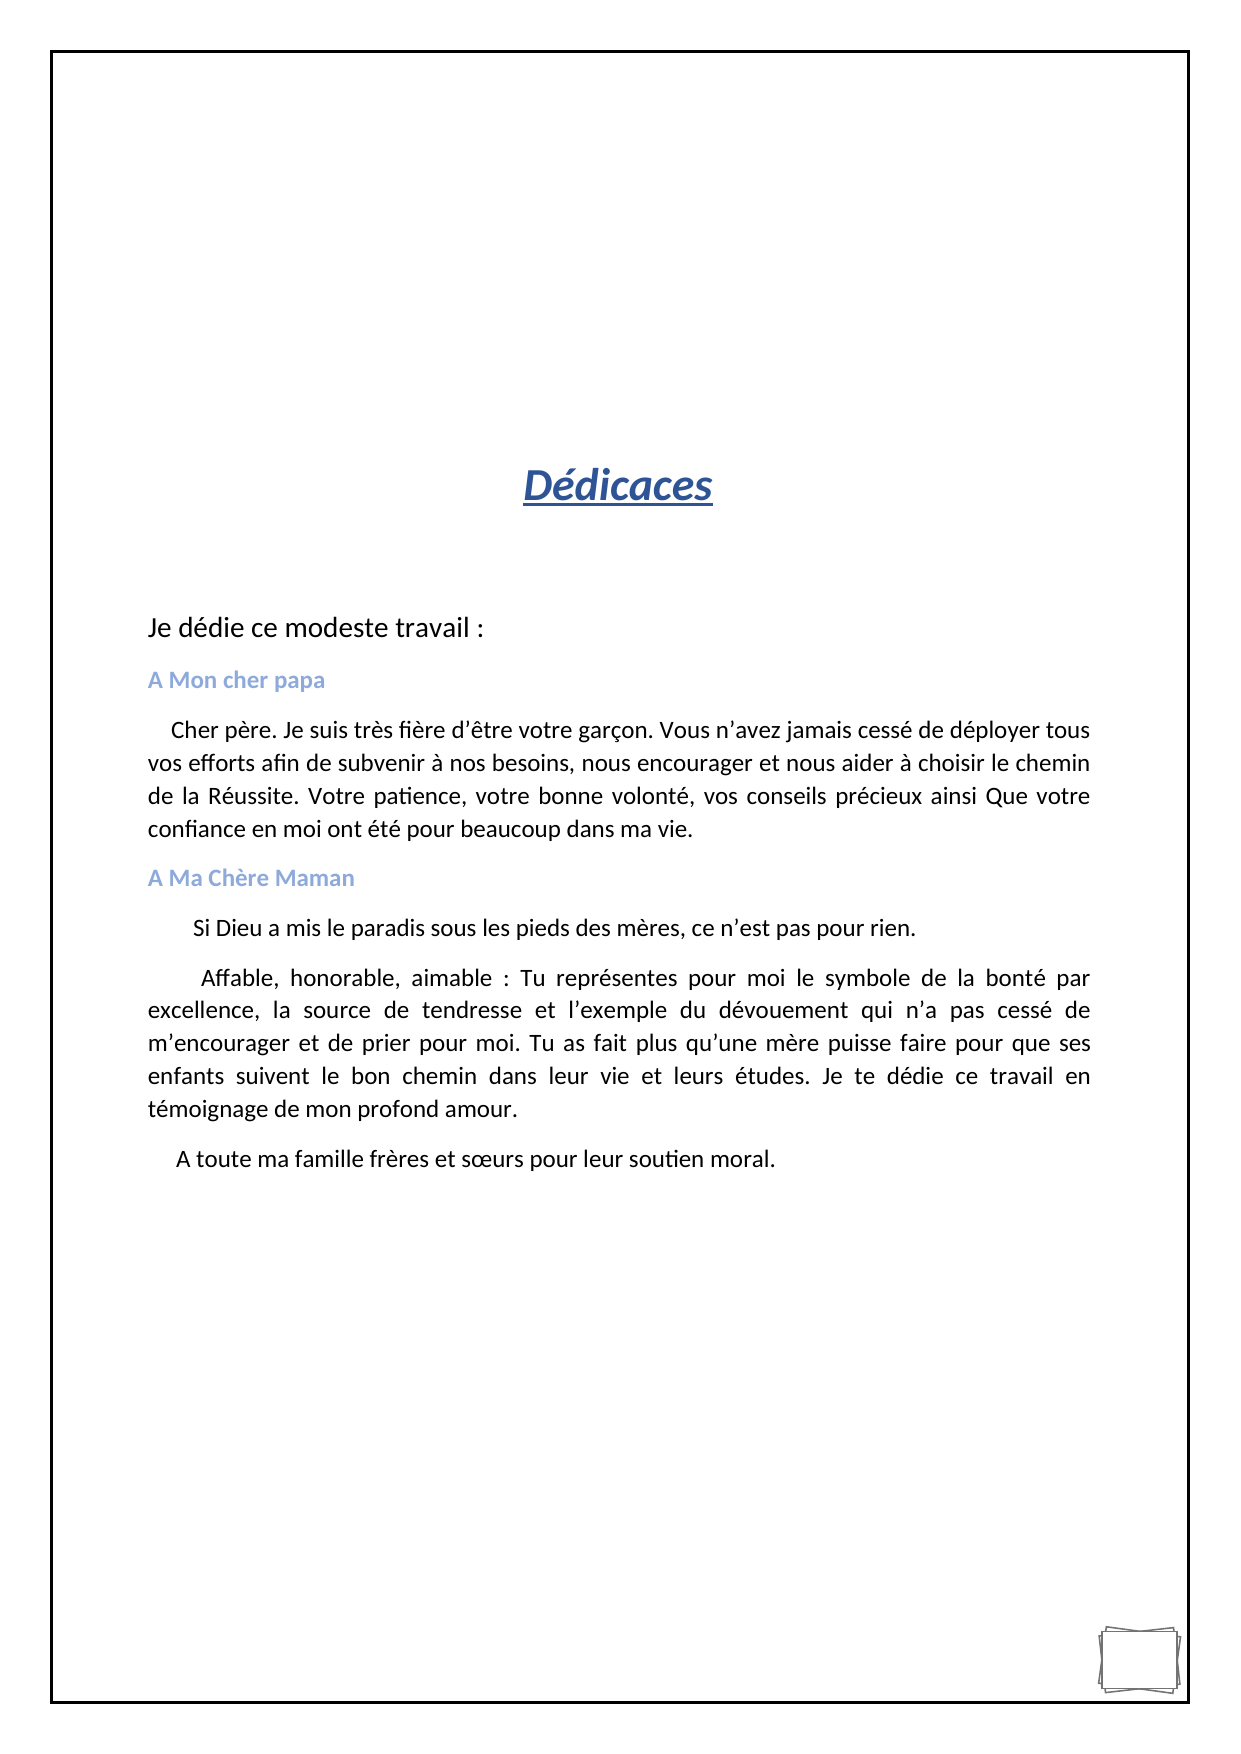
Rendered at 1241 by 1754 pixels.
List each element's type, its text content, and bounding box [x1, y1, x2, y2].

text Si Dieu a mis le paradis sous les pieds des mères, ce n’est pas pour rien. [148, 912, 1092, 943]
text A toute ma famille frères et sœurs pour leur soutien moral. [148, 1143, 1092, 1173]
text Dédicaces [148, 456, 1092, 512]
text Cher père. Je suis très fière d’être votre garçon. Vous n’avez jamais cessé de déployer tous vos efforts afin de subvenir à nos besoins, nous encourager et nous aider à choisir le chemin de la Réussite. Votre patience, votre bonne volonté, vos conseils précieux ainsi Que votre confiance en moi ont été pour beaucoup dans ma vie. [148, 714, 1092, 843]
text A Mon cher papa [148, 665, 1092, 695]
text A Ma Chère Maman [148, 863, 1092, 893]
text Affable, honorable, aimable : Tu représentes pour moi le symbole de la bonté par excellence, la source de tendresse et l’exemple du dévouement qui n’a pas cessé de m’encourager et de prier pour moi. Tu as fait plus qu’une mère puisse faire pour que ses enfants suivent le bon chemin dans leur vie et leurs études. Je te dédie ce travail en témoignage de mon profond amour. [148, 962, 1092, 1124]
text Je dédie ce modeste travail : [148, 609, 1092, 645]
